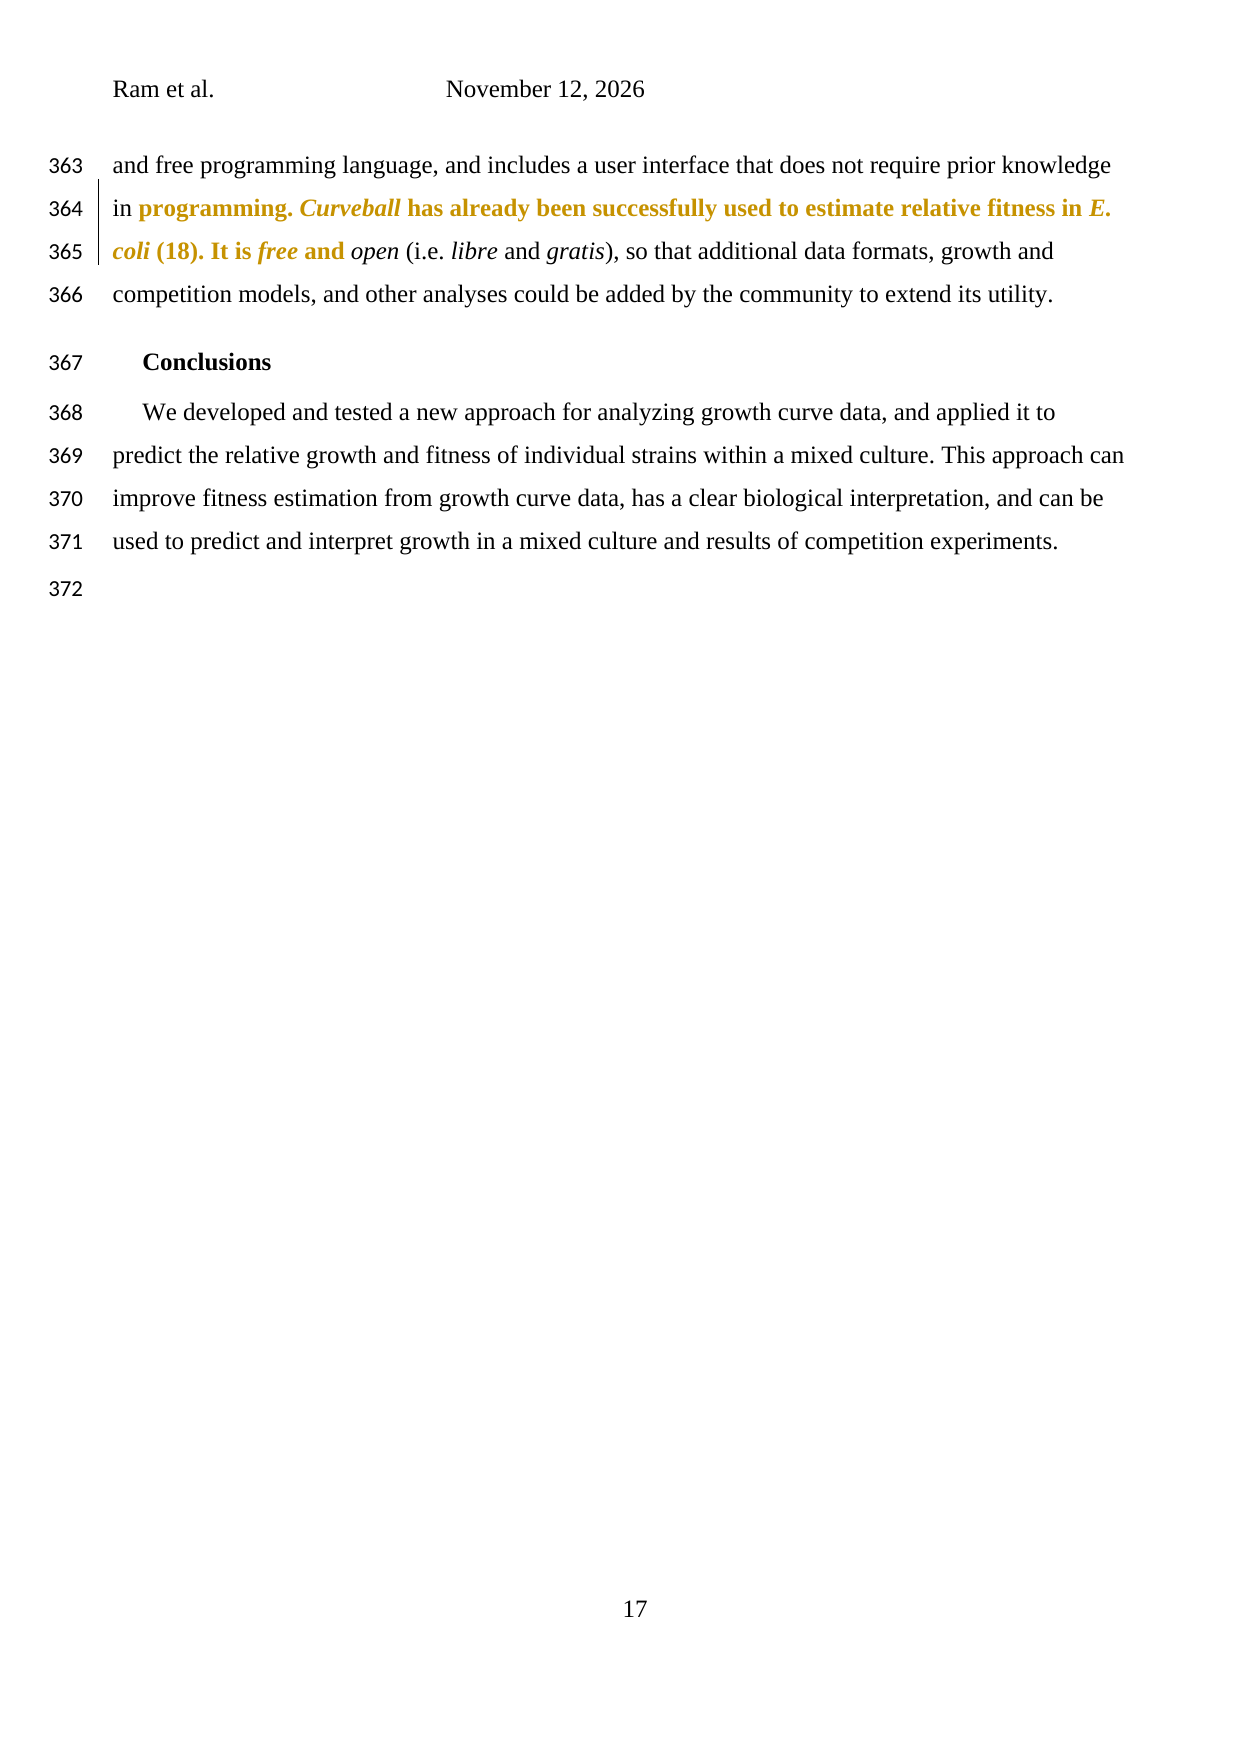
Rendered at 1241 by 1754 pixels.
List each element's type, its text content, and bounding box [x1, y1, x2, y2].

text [112, 150, 1128, 308]
text We developed and tested a new approach for analyzing growth curve data, and applied it to predict the relative growth and fitness of individual strains within a mixed culture. This approach can improve fitness estimation from growth curve data, has a clear biological interpretation, and can be used to predict and interpret growth in a mixed culture and results of competition experiments. [112, 397, 1128, 555]
subtitle Conclusions [112, 347, 1128, 376]
